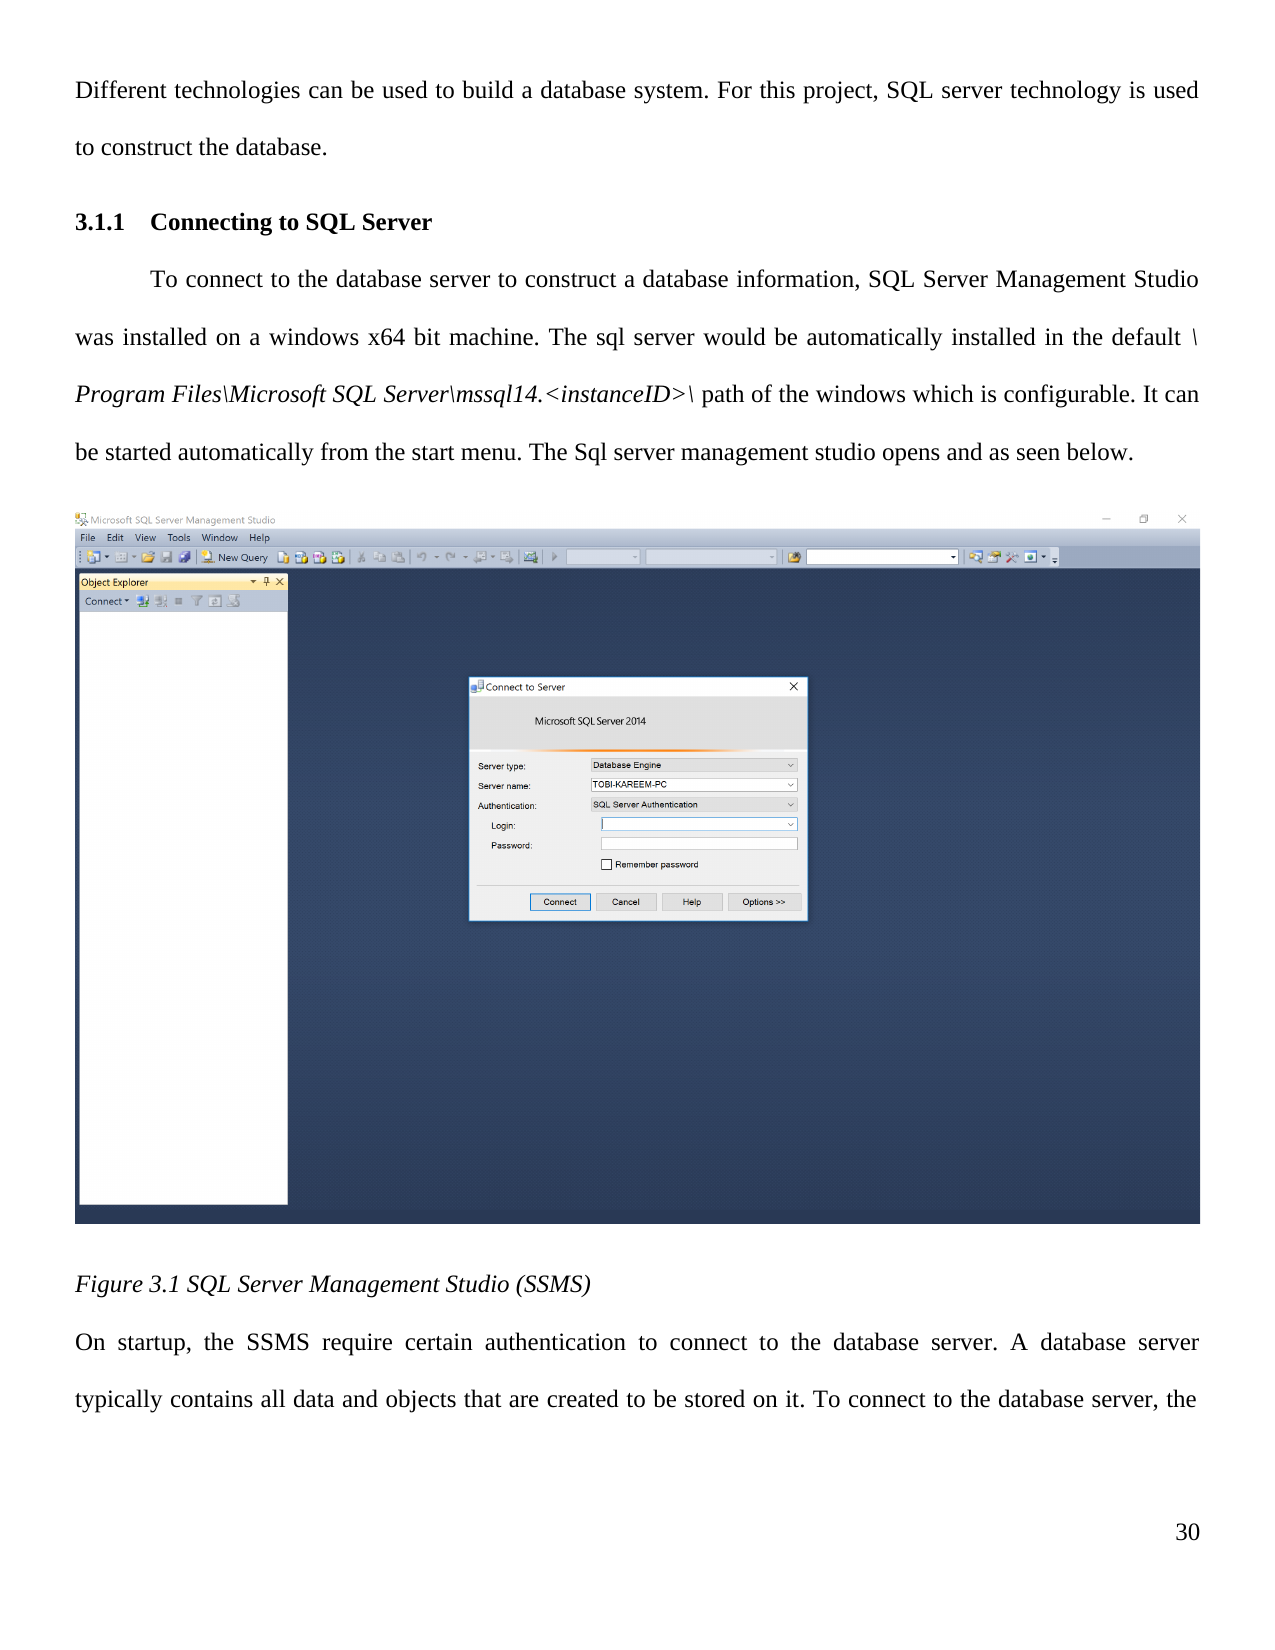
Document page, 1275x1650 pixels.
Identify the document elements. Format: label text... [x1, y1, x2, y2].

subtitle 3.1.1 Connecting to SQL Server [75, 207, 1200, 235]
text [75, 1327, 1200, 1413]
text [75, 75, 1200, 161]
subtitle Figure 3.1 SQL Server Management Studio (SSMS) [75, 1269, 1200, 1298]
text To connect to the database server to construct a database information, SQL Server Management Studio was installed on a windows x64 bit machine. The sql server would be automatically installed in the default \Program Files\Microsoft SQL Server\mssql14.<instanceID>\ path of the windows which is configurable. It can be started automatically from the start menu. The Sql server management studio opens and as seen below. [75, 264, 1200, 465]
picture [75, 510, 1200, 1224]
